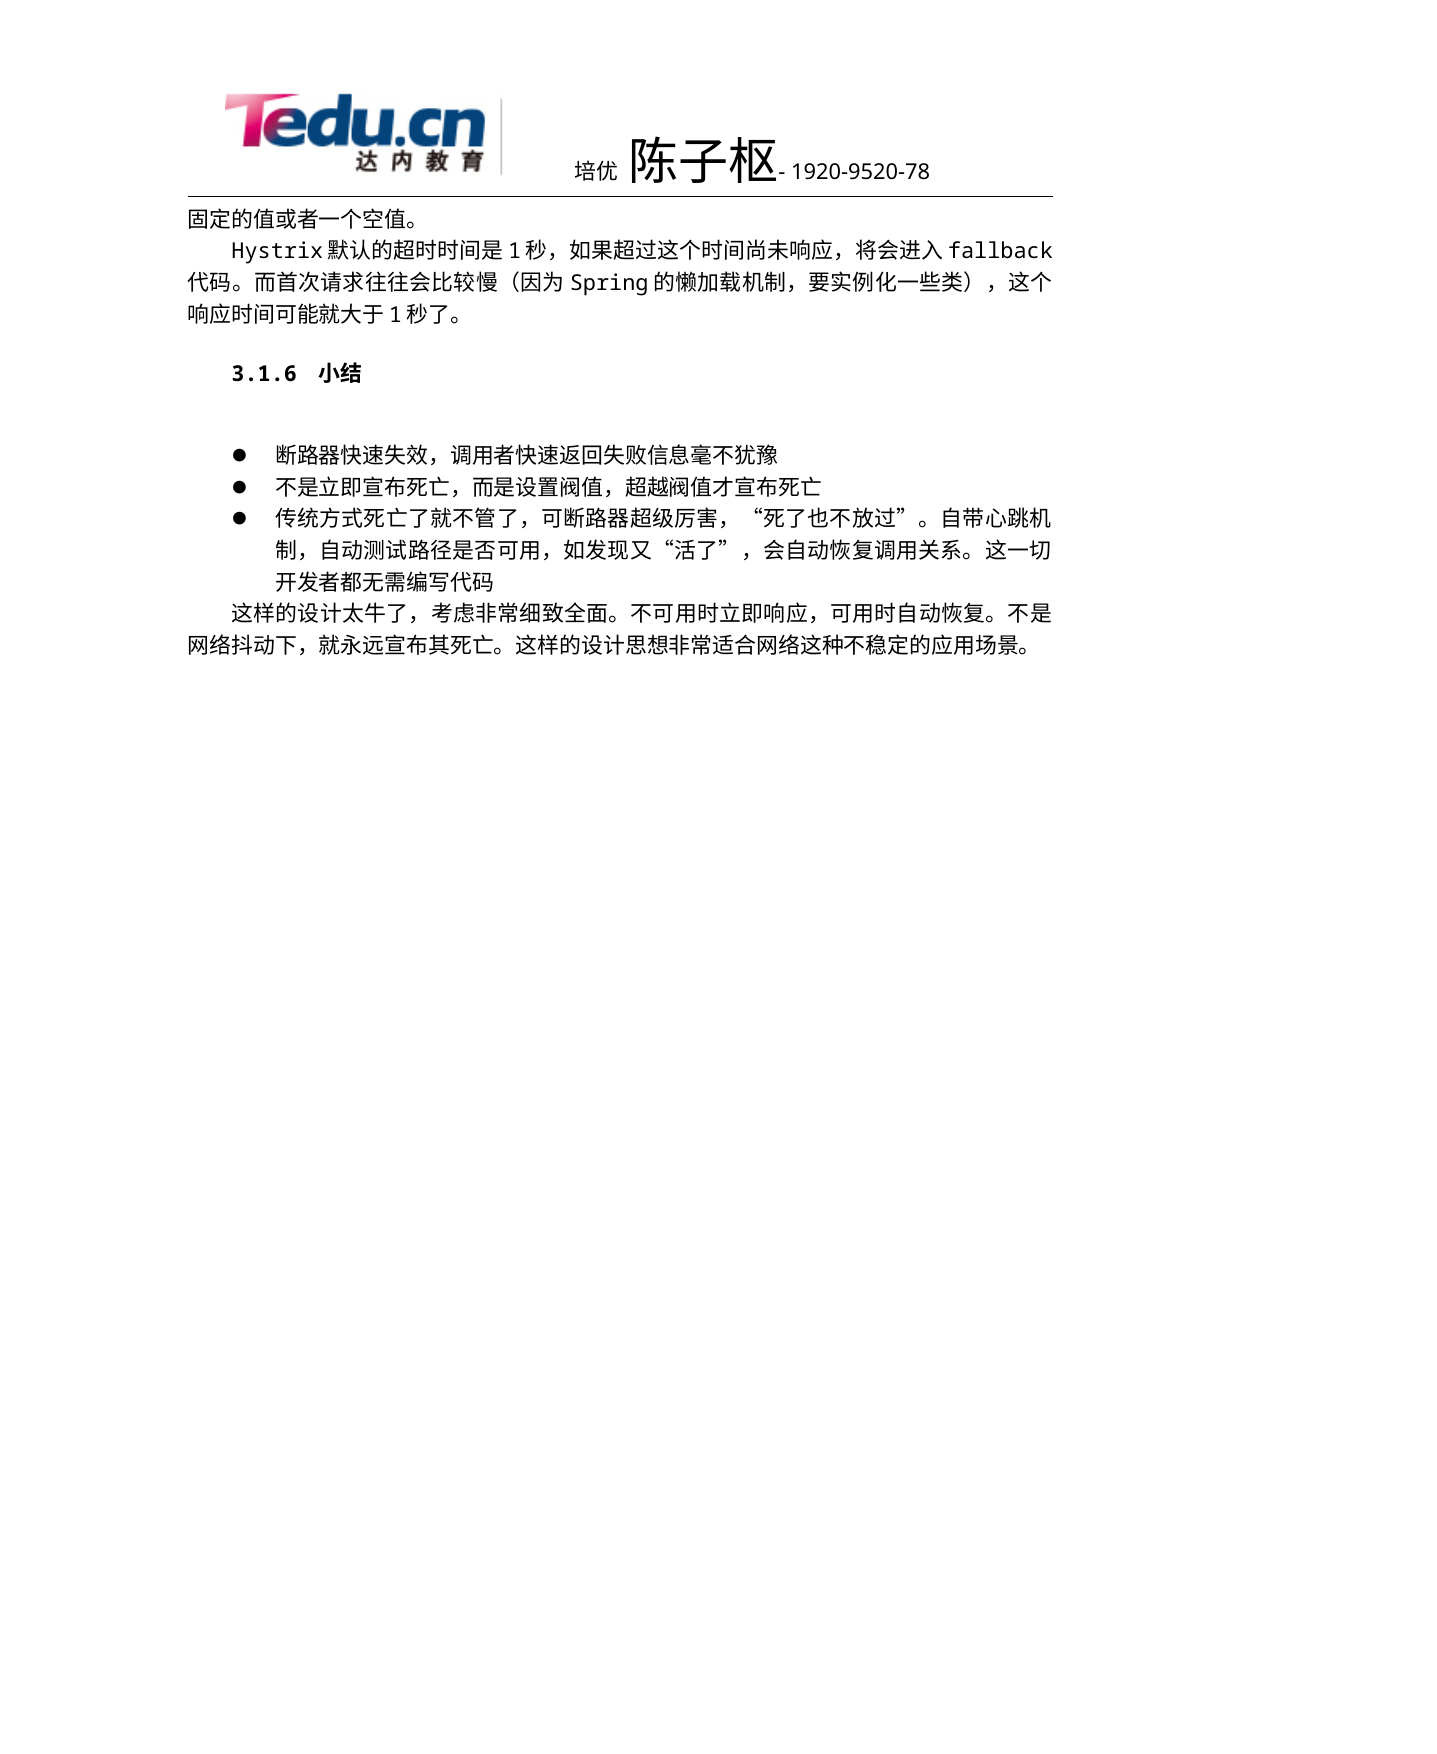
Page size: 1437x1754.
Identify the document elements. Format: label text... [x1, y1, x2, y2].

text 这样的设计太牛了，考虑非常细致全面。不可用时立即响应，可用时自动恢复。不是网络抖动下，就永远宣布其死亡。这样的设计思想非常适合网络这种不稳定的应用场景。 [187, 596, 1053, 659]
list 传统方式死亡了就不管了，可断路器超级厉害，“死了也不放过”。自带心跳机制，自动测试路径是否可用，如发现又“活了”，会自动恢复调用关系。这一切开发者都无需编写代码 [231, 501, 1053, 596]
picture [225, 88, 507, 180]
list 断路器快速失效，调用者快速返回失败信息毫不犹豫 [231, 438, 1053, 469]
text Hystrix默认的超时时间是1秒，如果超过这个时间尚未响应，将会进入fallback代码。而首次请求往往会比较慢（因为Spring的懒加载机制，要实例化一些类），这个响应时间可能就大于1秒了。 [187, 233, 1053, 329]
subtitle 小结 [187, 356, 1053, 388]
text 当服务B不可用时，开发人员需要写一个Fallback快速失败响应。可以设置为一个固定的值或者一个空值。 [187, 202, 1053, 233]
list 不是立即宣布死亡，而是设置阀值，超越阀值才宣布死亡 [231, 469, 1053, 501]
